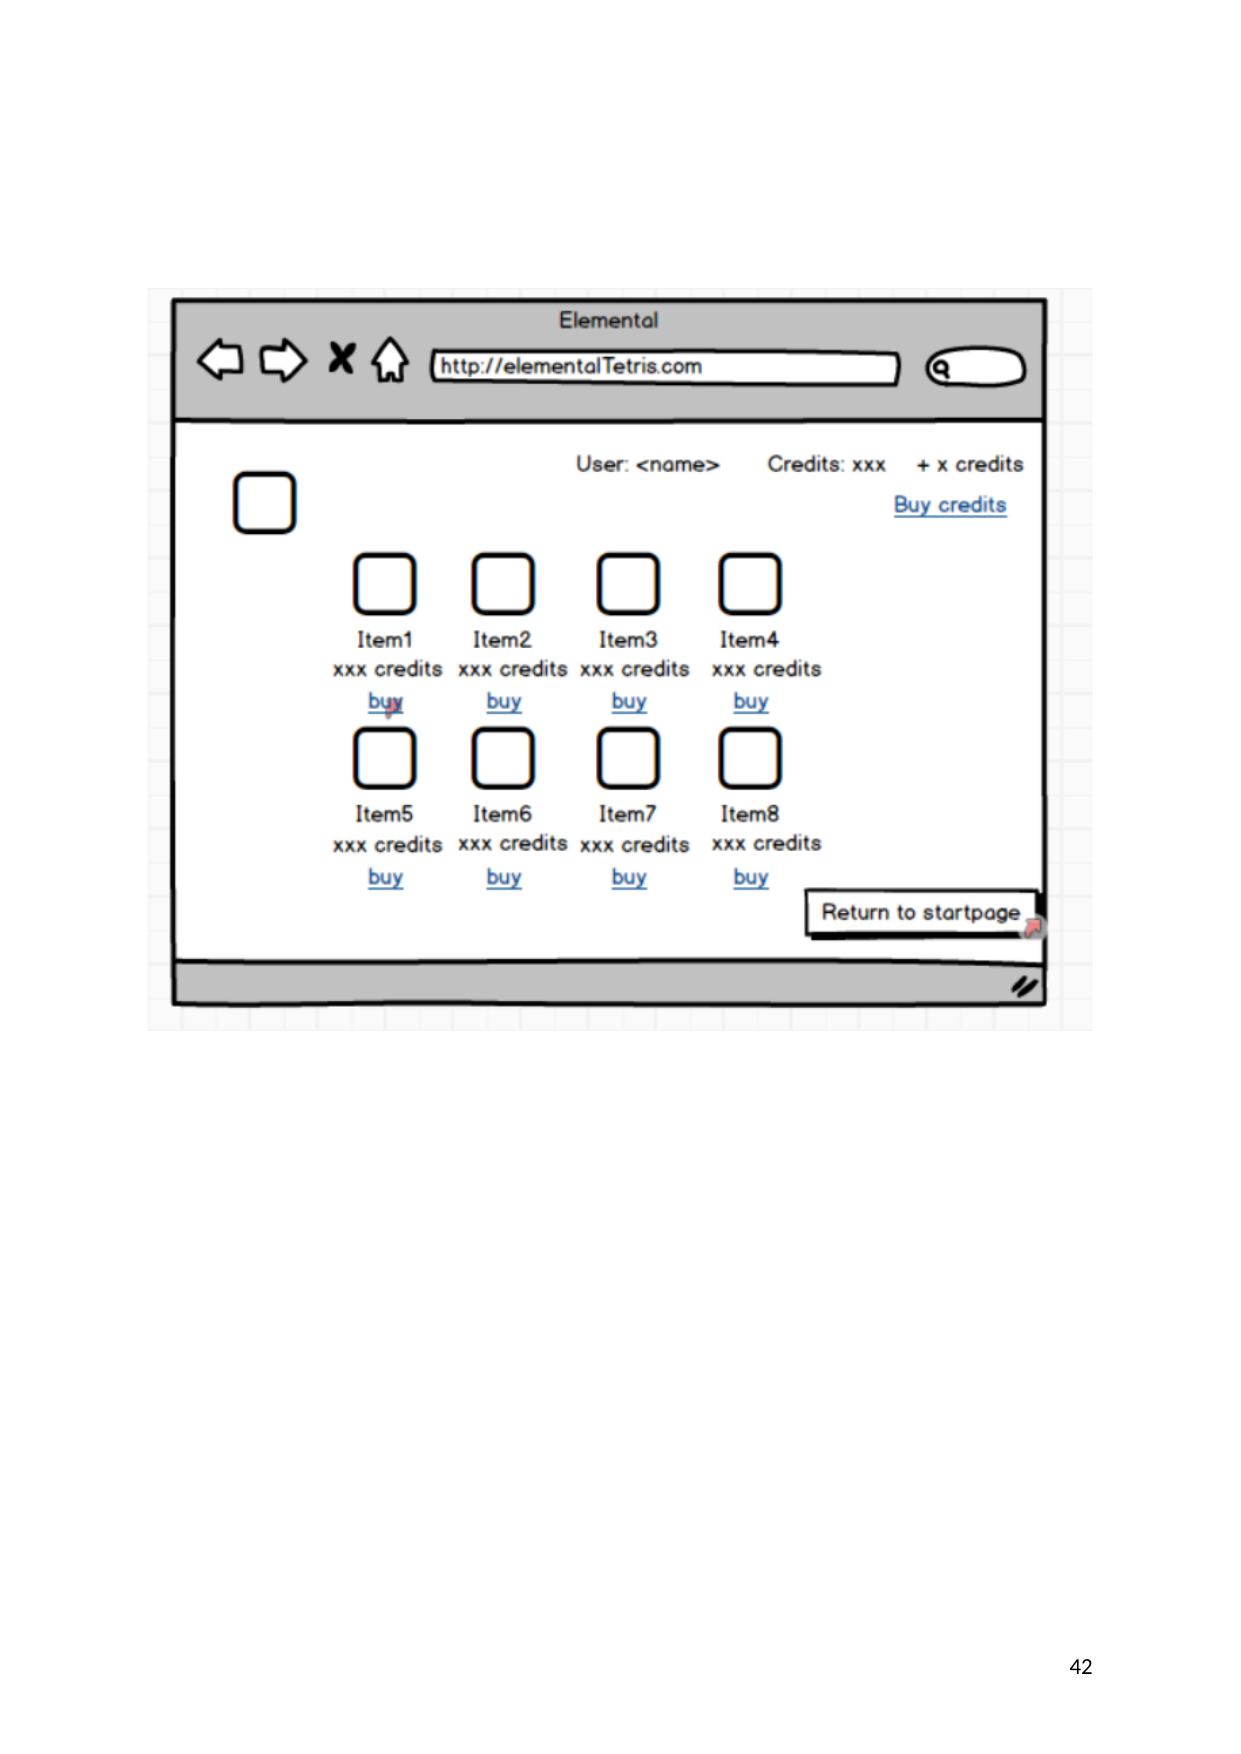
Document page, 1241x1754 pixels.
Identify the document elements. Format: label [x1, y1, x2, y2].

picture [147, 288, 1093, 1031]
